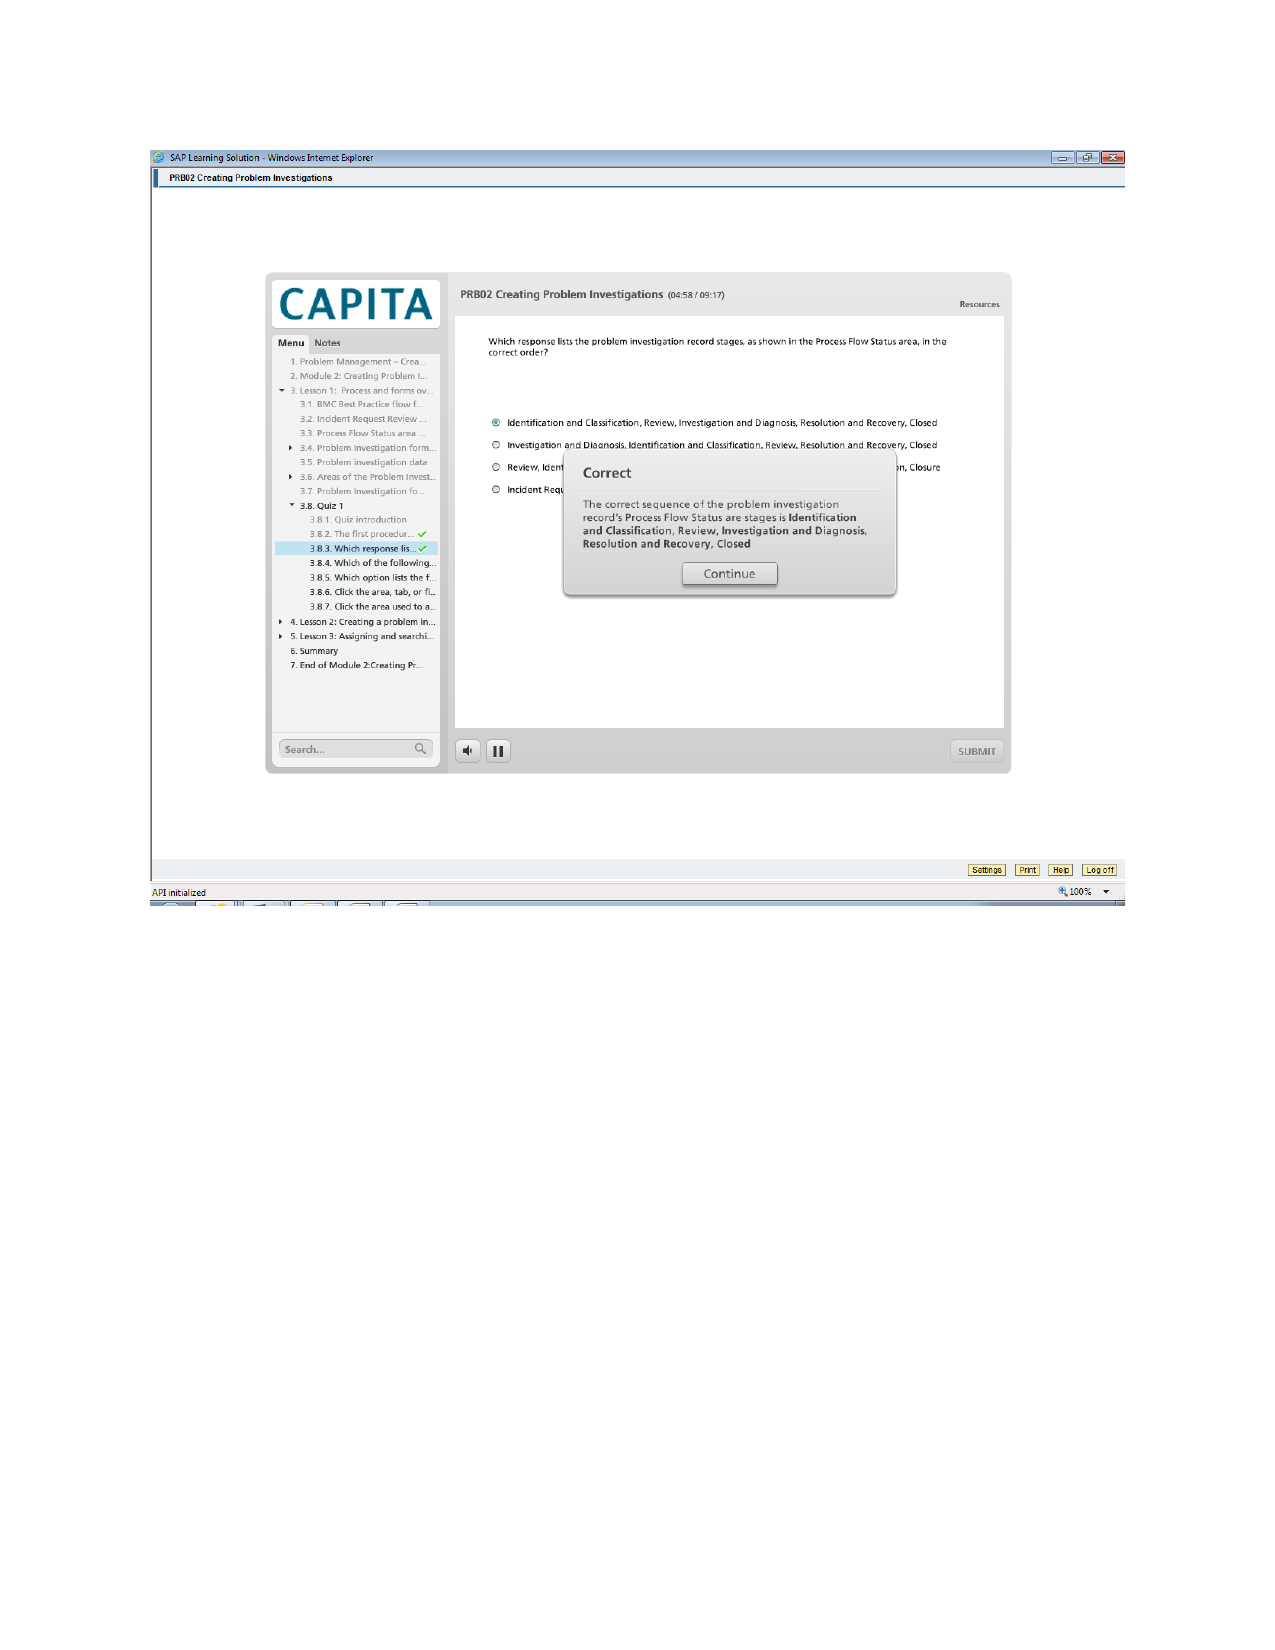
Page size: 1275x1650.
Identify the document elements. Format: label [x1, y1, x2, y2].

picture [150, 150, 1125, 906]
